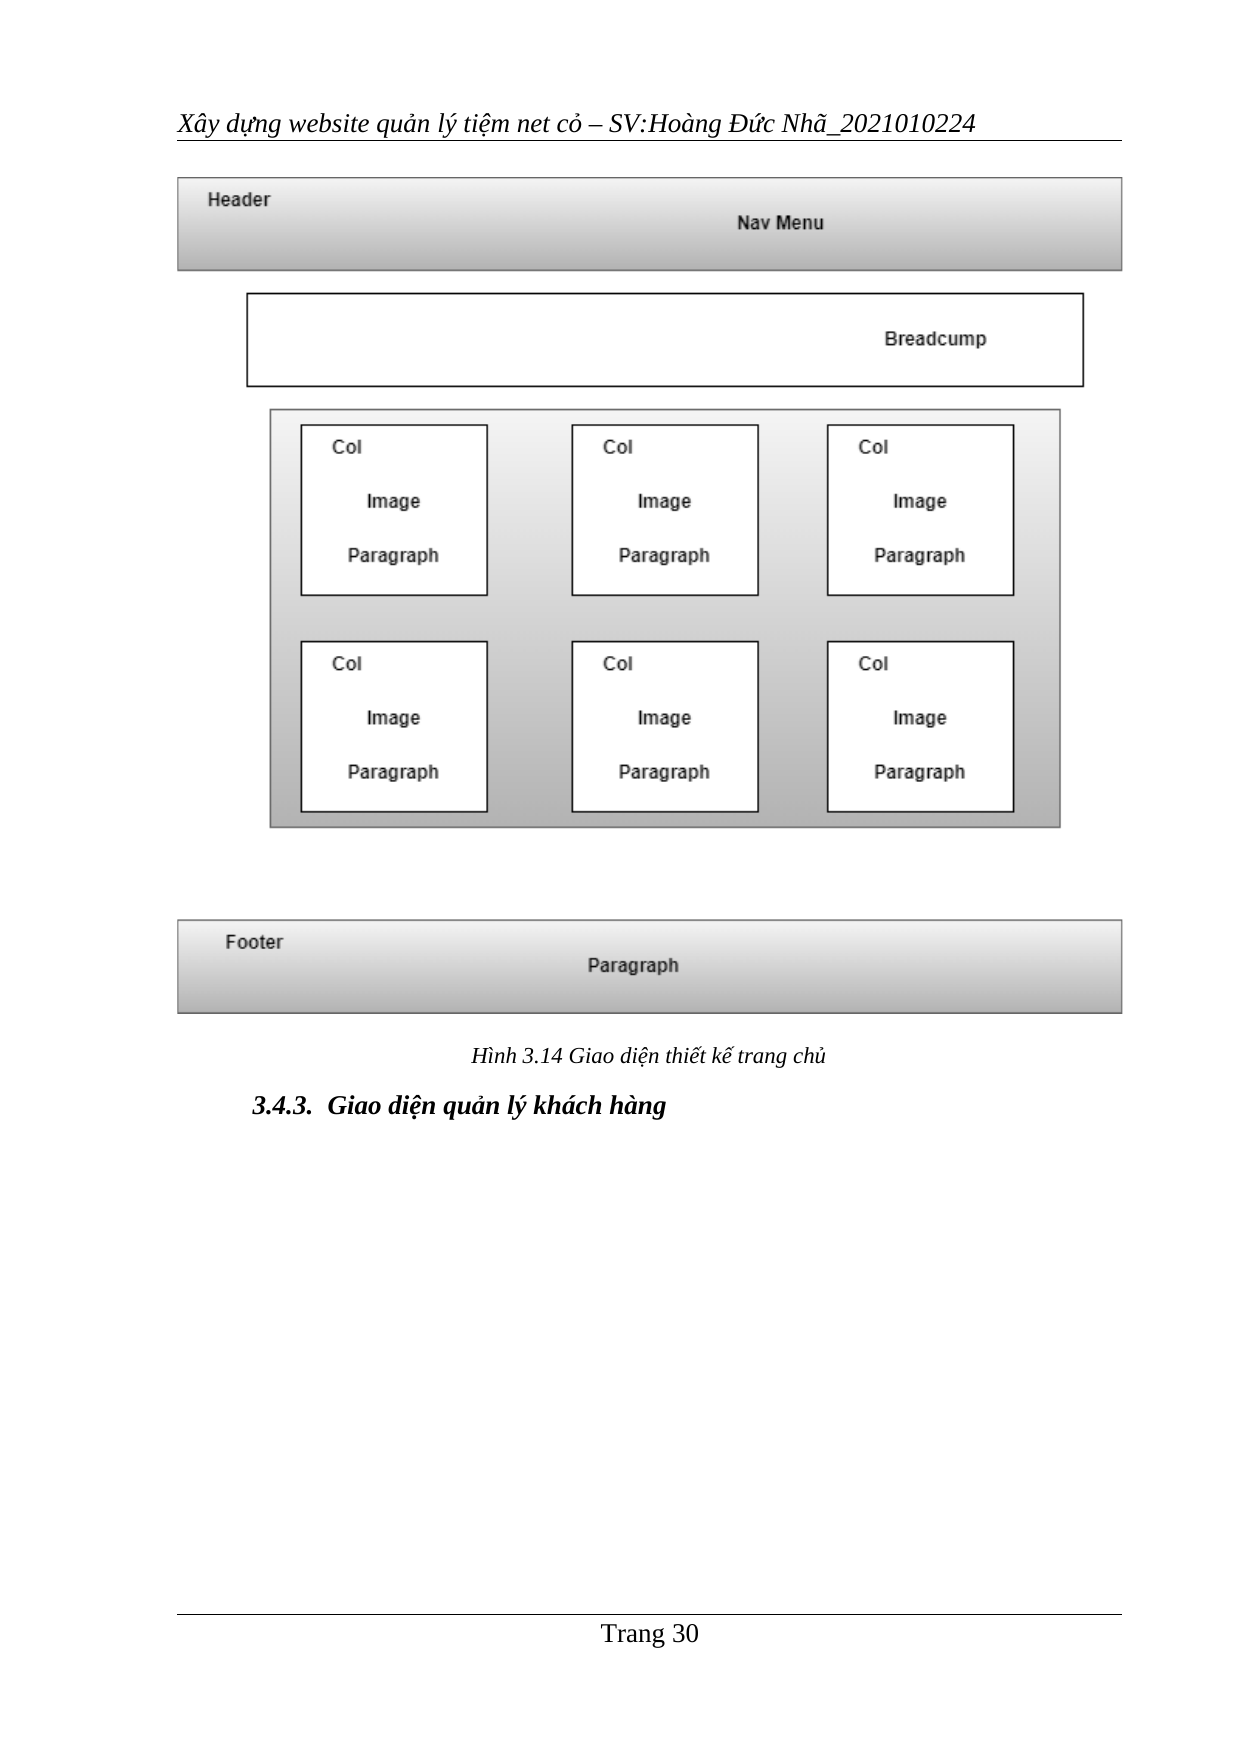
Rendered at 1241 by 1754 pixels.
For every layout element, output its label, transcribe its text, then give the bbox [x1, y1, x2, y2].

subtitle Giao diện quản lý khách hàng [252, 1089, 1122, 1120]
text Hình 3.14 Giao diện thiết kế trang chủ [177, 1042, 1122, 1068]
picture [177, 177, 1123, 1014]
